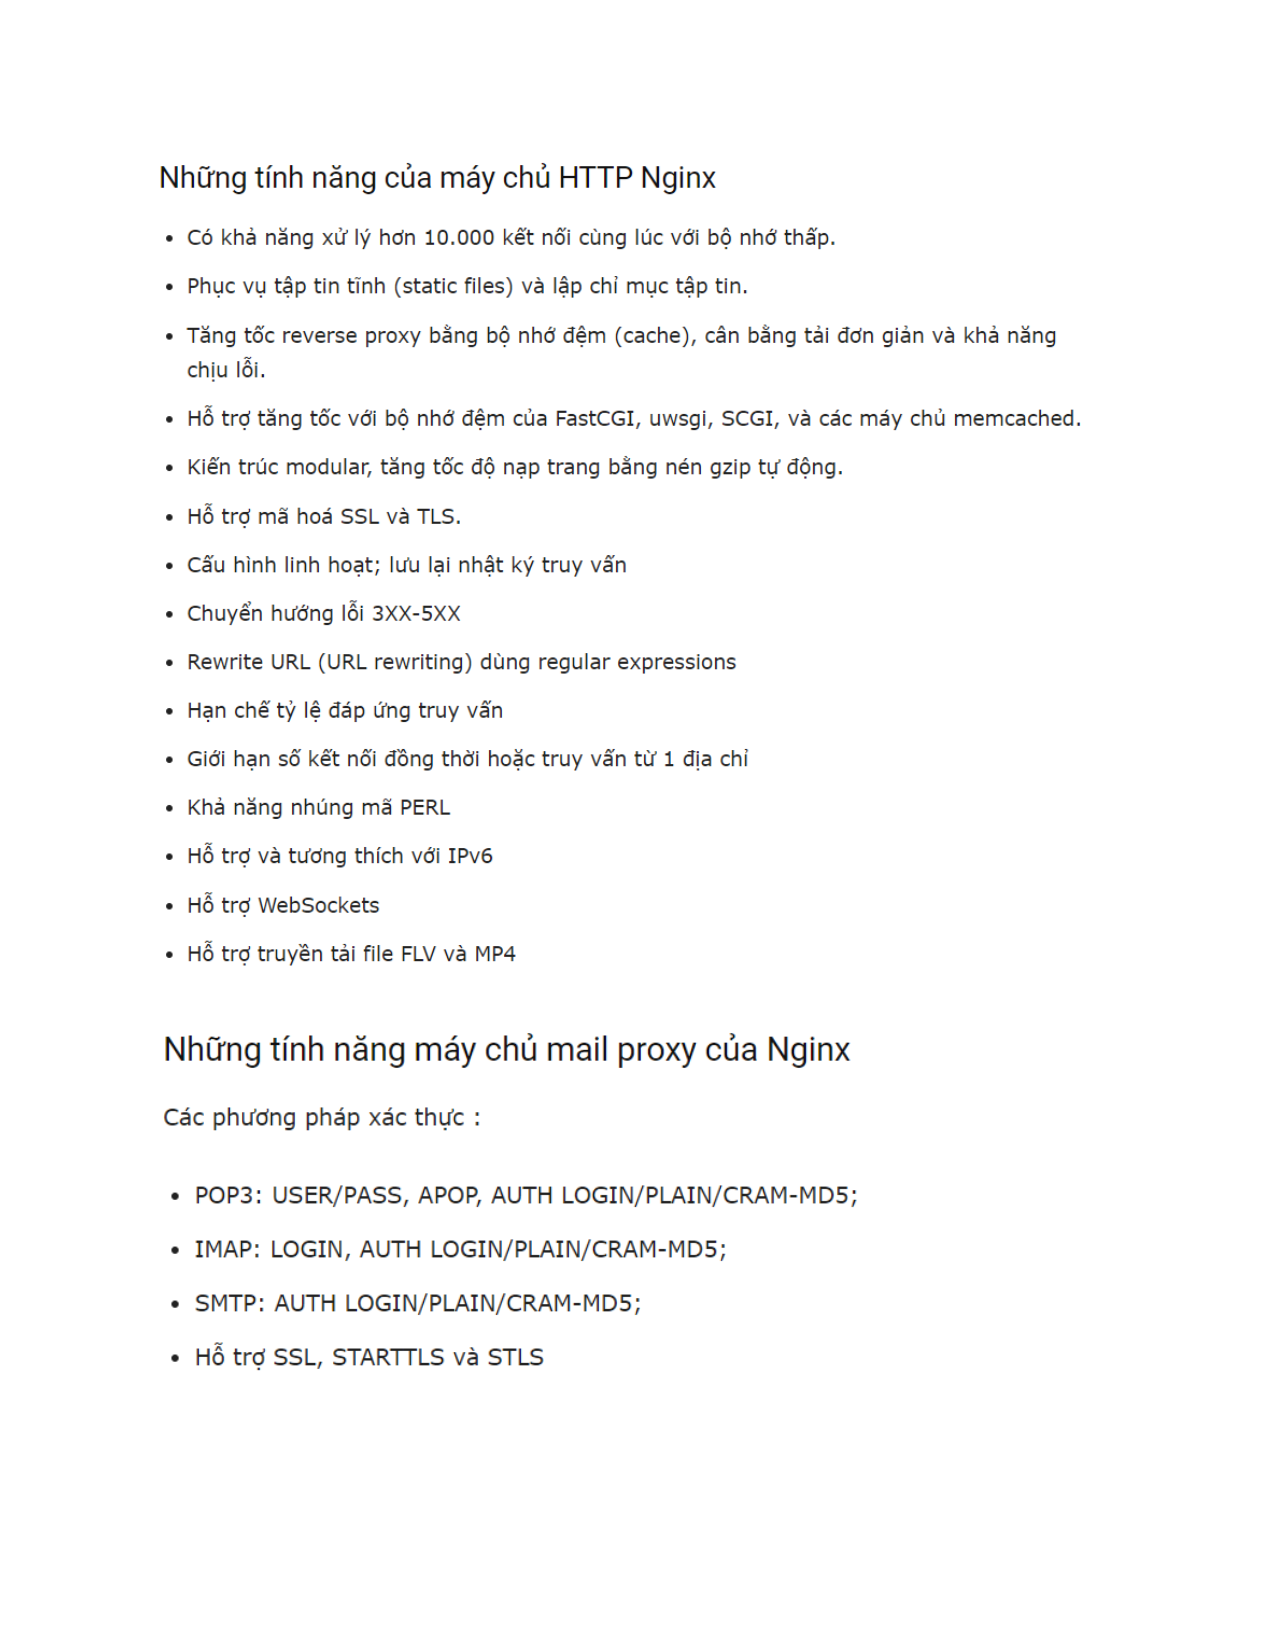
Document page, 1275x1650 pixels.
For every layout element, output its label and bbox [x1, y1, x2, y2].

picture [150, 150, 1082, 986]
picture [150, 1014, 878, 1393]
